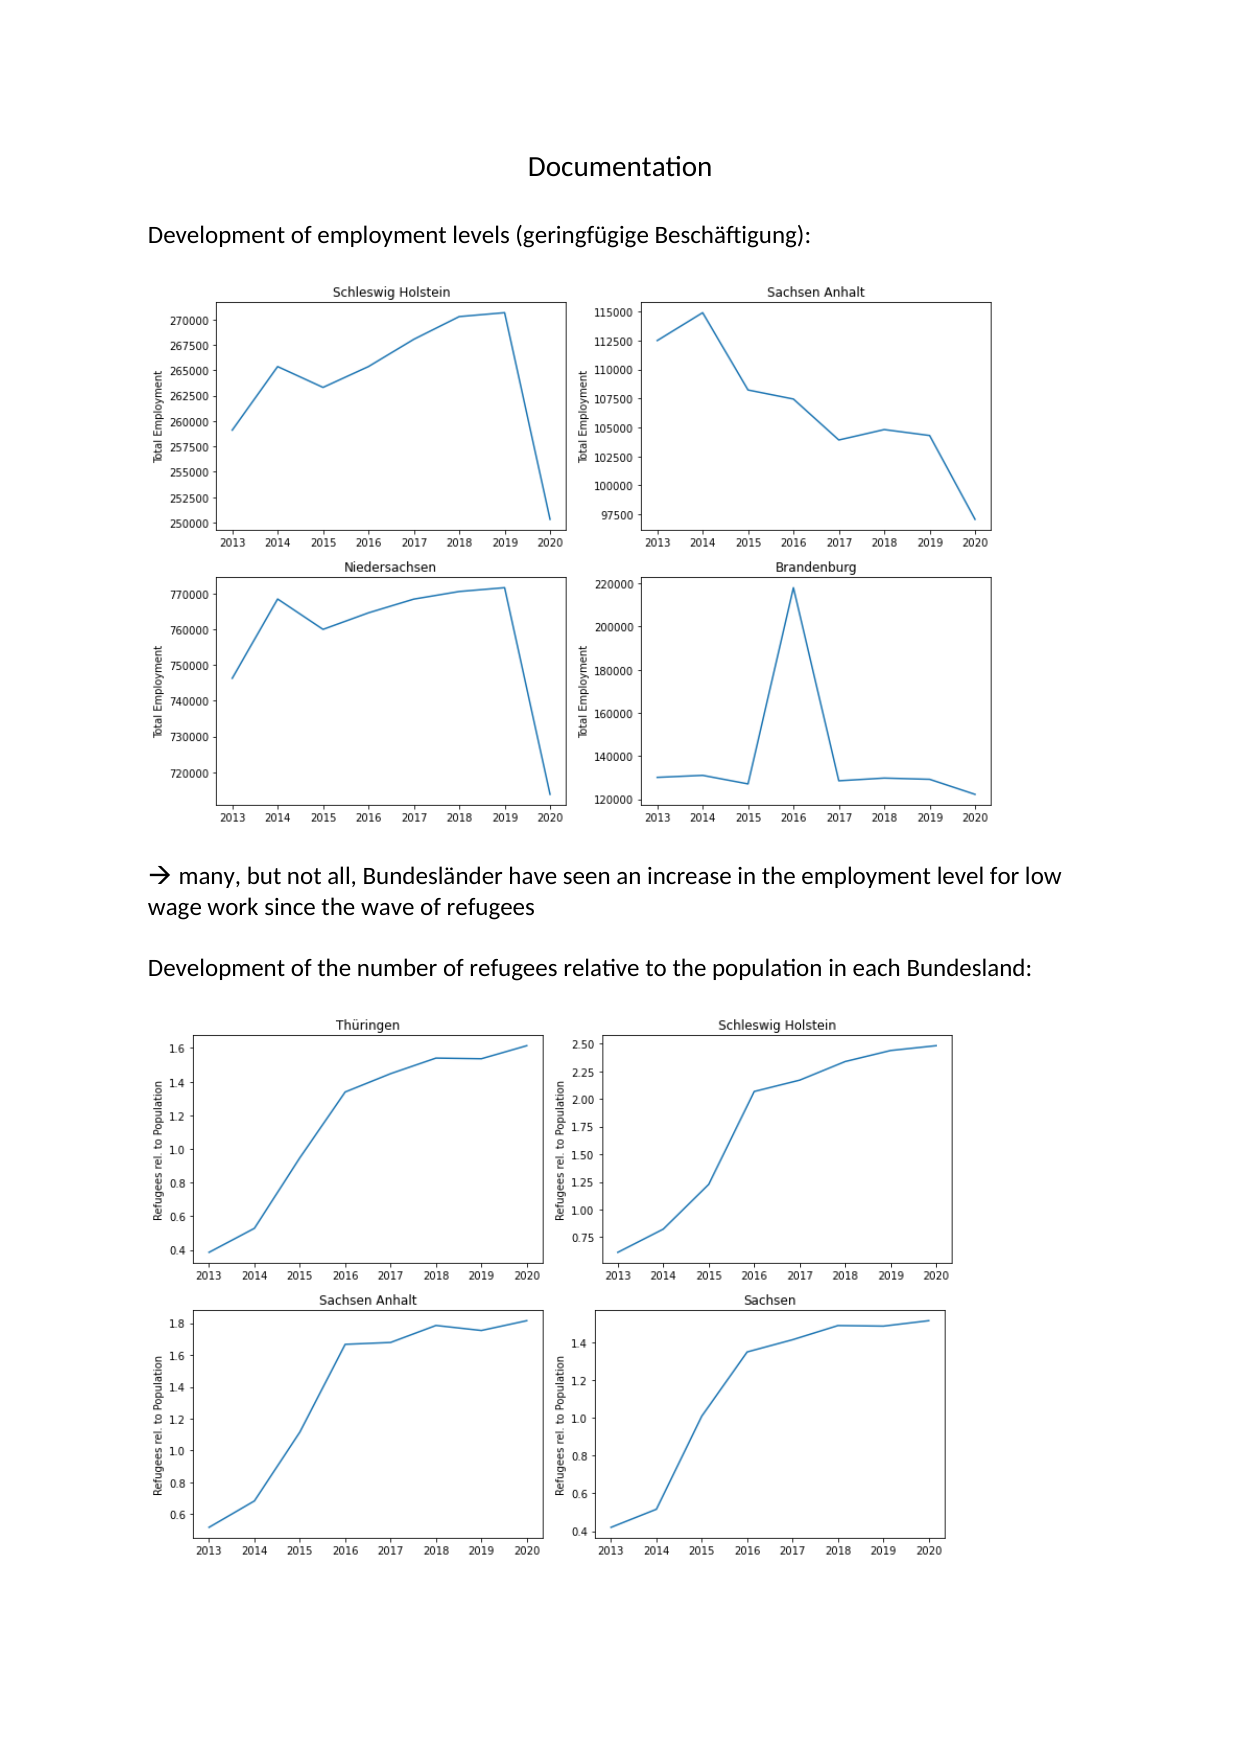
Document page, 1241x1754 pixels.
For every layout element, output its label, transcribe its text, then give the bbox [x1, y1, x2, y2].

text Development of the number of refugees relative to the population in each Bundesland: [148, 952, 1093, 982]
text many, but not all, Bundesländer have seen an increase in the employment level for low wage work since the wave of refugees [148, 860, 1093, 921]
picture [147, 1013, 958, 1563]
text Development of employment levels (geringfügige Beschäftigung): [148, 219, 1093, 249]
picture [147, 280, 998, 830]
text Documentation [148, 148, 1093, 183]
